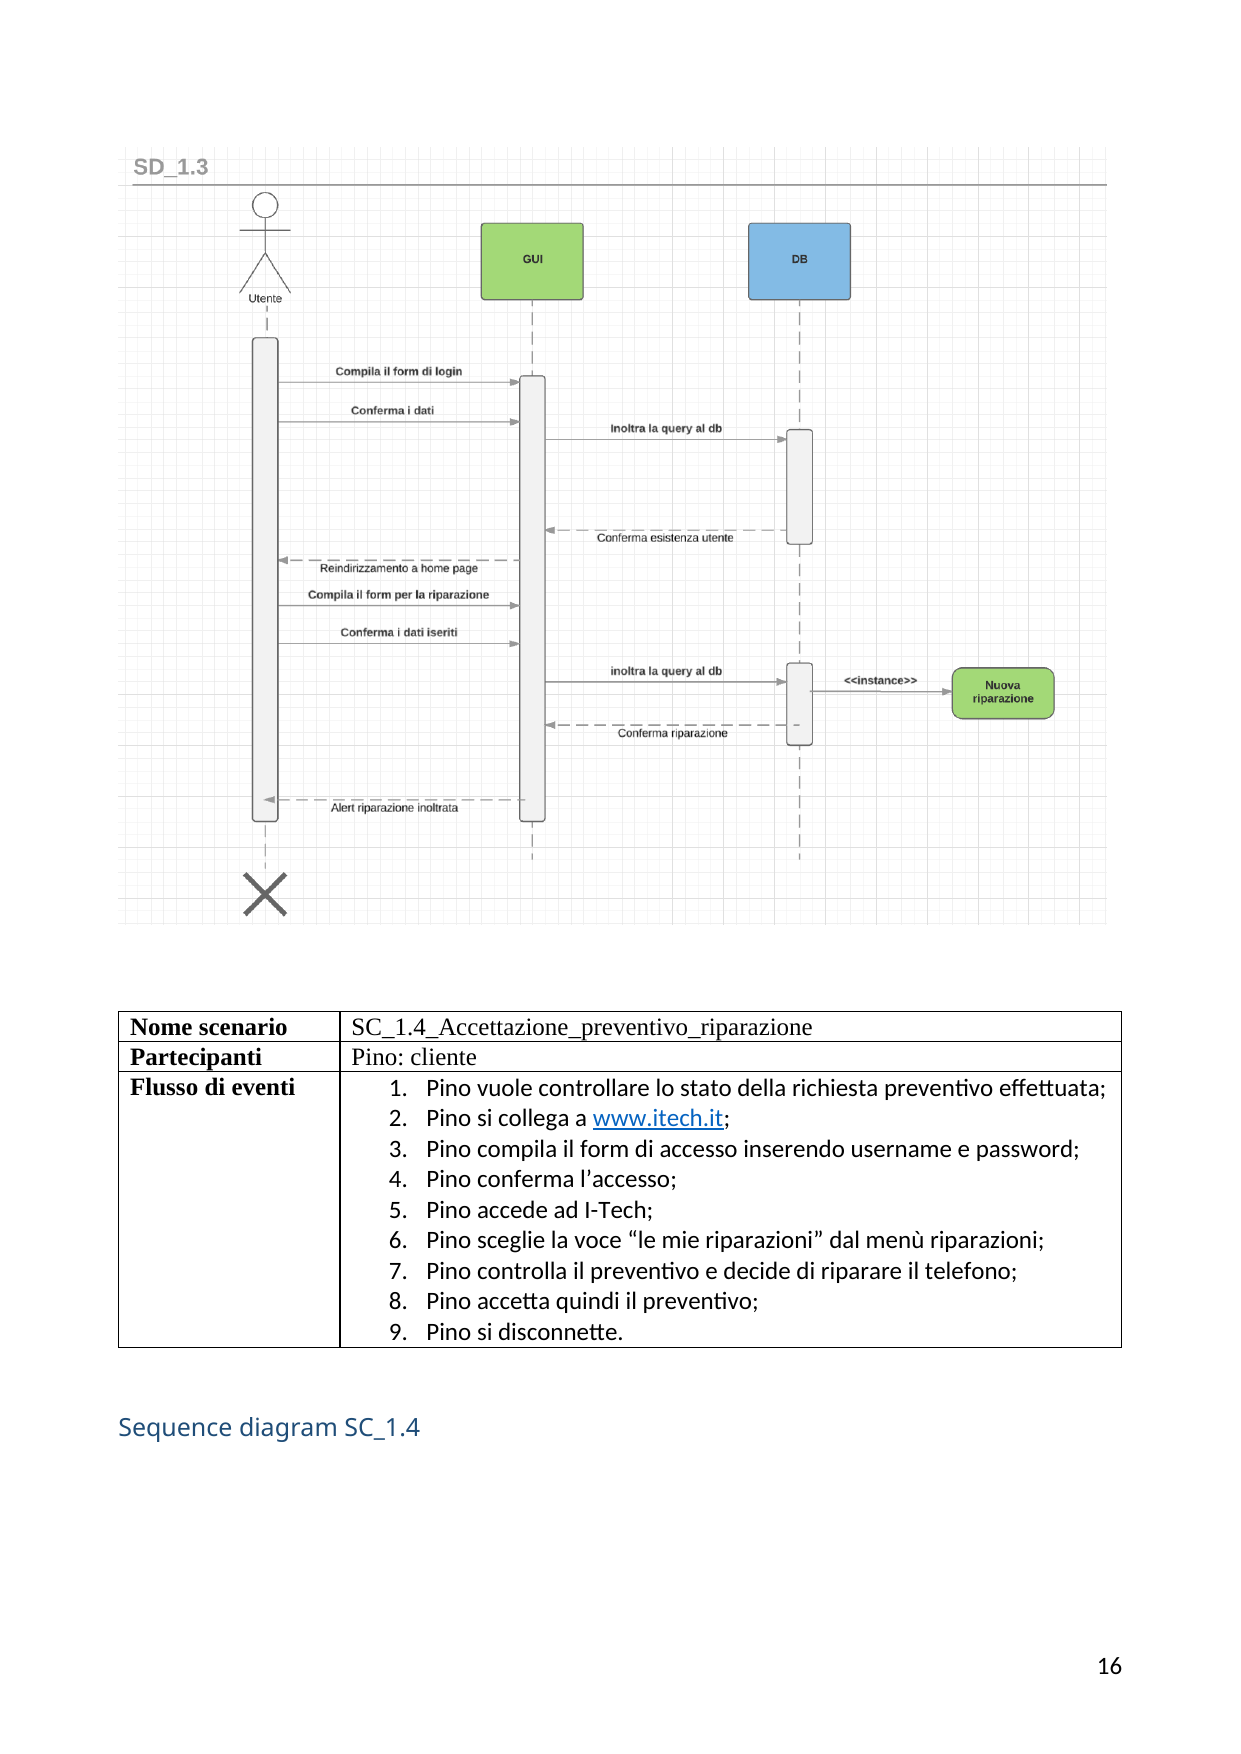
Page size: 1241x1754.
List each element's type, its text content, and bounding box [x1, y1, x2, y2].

table_header Nome scenario [119, 1012, 339, 1041]
picture [118, 147, 1107, 925]
table_header SC_1.4_Accettazione_preventivo_riparazione [341, 1012, 1121, 1041]
table_cell Pino vuole controllare lo stato della richiesta preventivo effettuata; Pino si collega a www.itech.it; Pino compila il form di accesso inserendo username e password; Pino conferma l’accesso; Pino accede ad I-Tech; Pino sceglie la voce “le mie riparazioni” dal menù riparazioni; Pino controlla il preventivo e decide di riparare il telefono; Pino accetta quindi il preventivo; Pino si disconnette. [341, 1072, 1121, 1347]
table_cell Flusso di eventi [119, 1072, 339, 1347]
table_cell Partecipanti [119, 1042, 339, 1071]
subtitle Sequence diagram SC_1.4 [118, 1409, 1122, 1443]
table_cell Pino: cliente [341, 1042, 1121, 1071]
